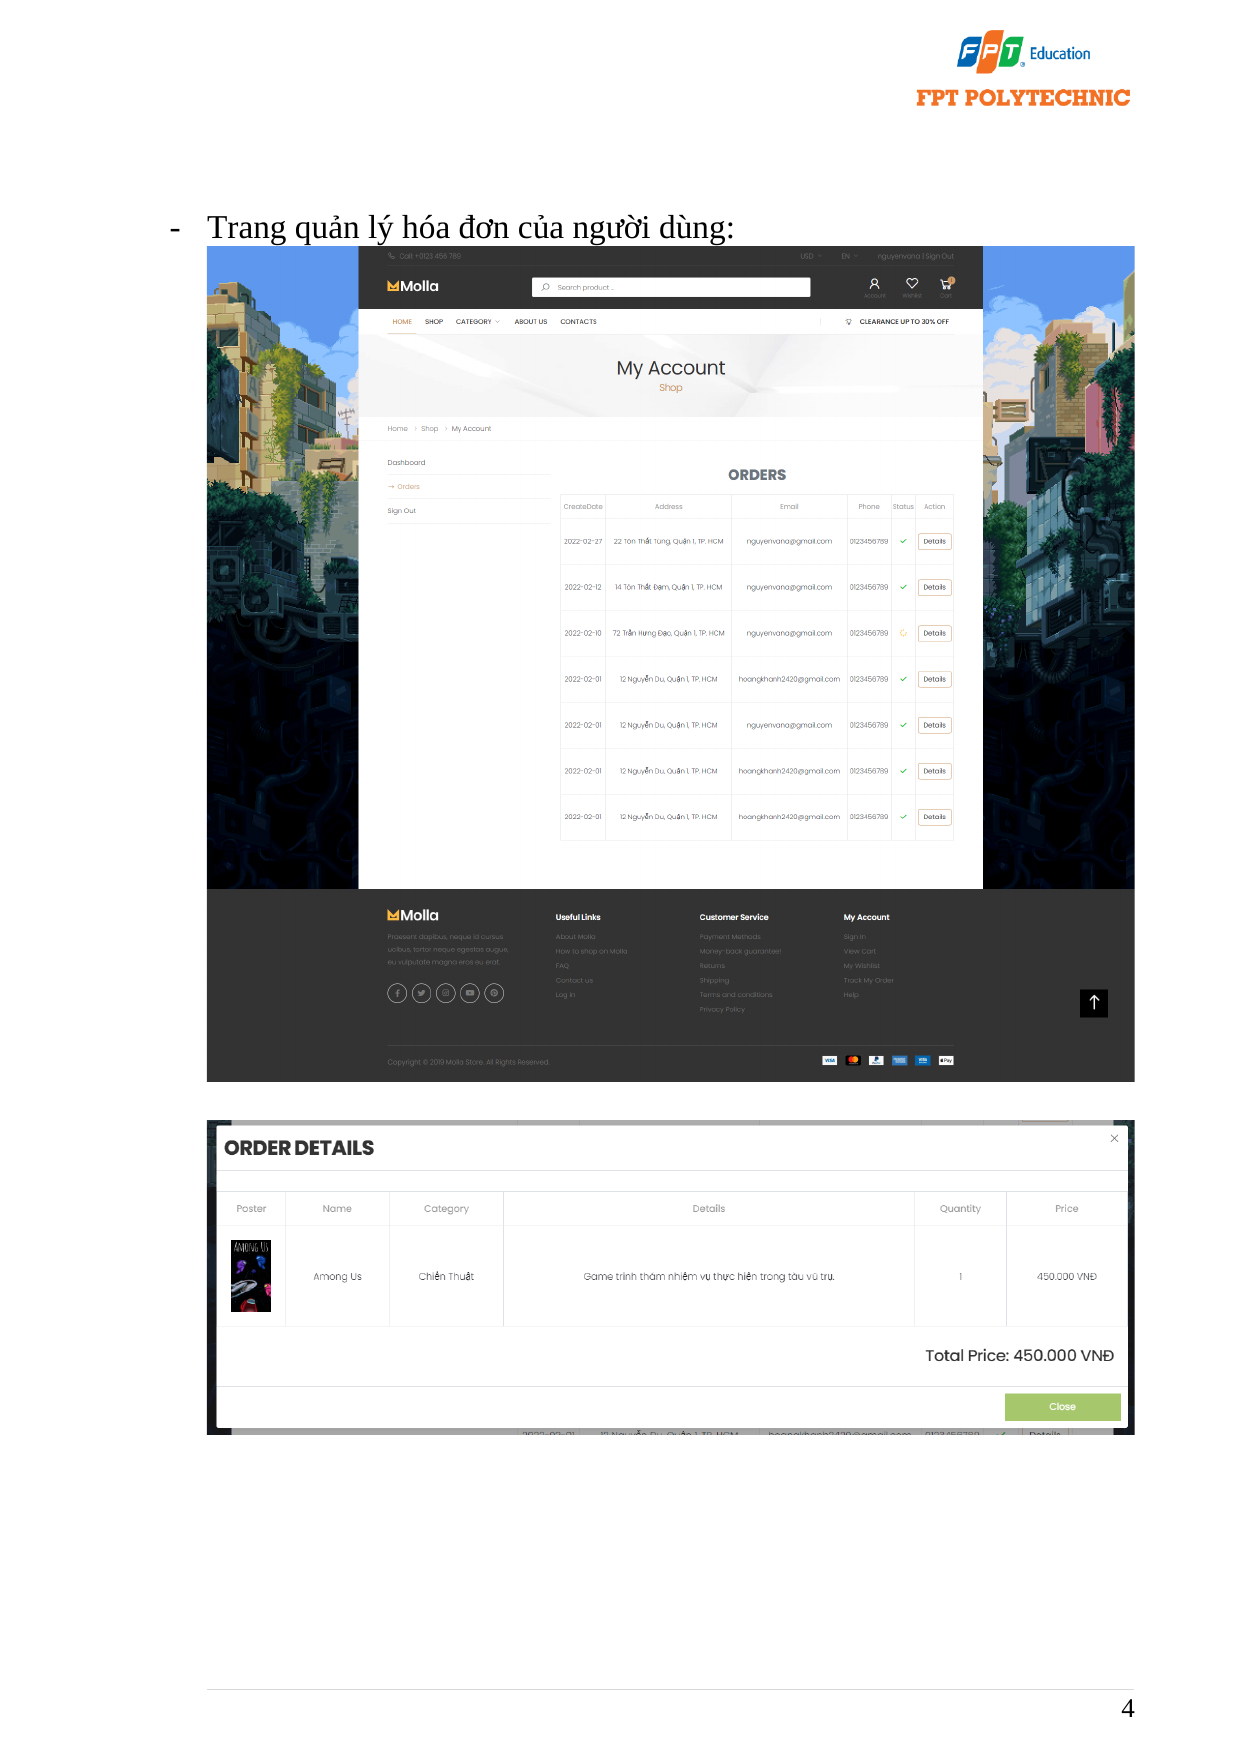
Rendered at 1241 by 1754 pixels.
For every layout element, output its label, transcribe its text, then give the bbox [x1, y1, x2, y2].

picture [206, 246, 1135, 1082]
list Trang quản lý hóa đơn của người dùng: [169, 208, 1134, 246]
picture [206, 1120, 1135, 1435]
picture [899, 23, 1135, 110]
